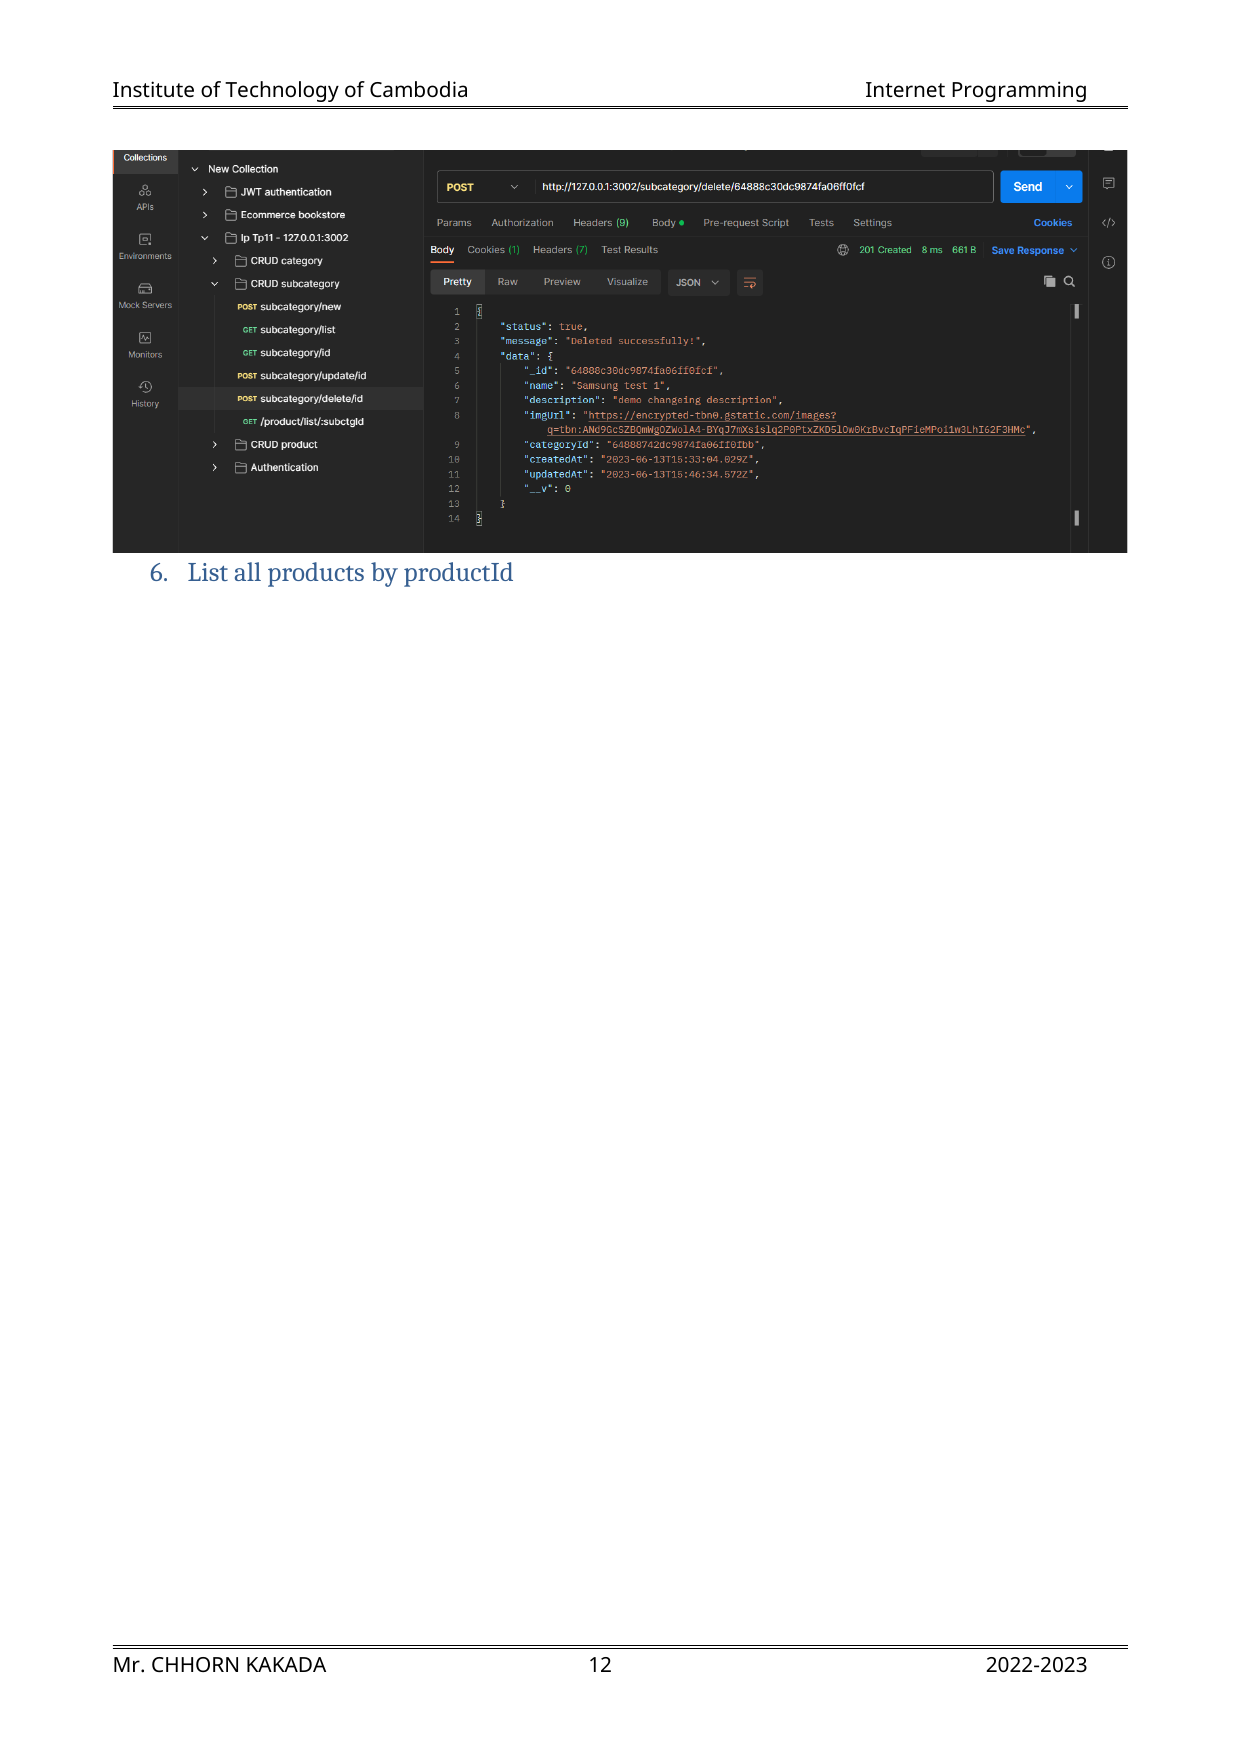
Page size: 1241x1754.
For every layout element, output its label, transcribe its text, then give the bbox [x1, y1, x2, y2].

picture [112, 150, 1128, 553]
subtitle List all products by productId [150, 557, 1128, 588]
